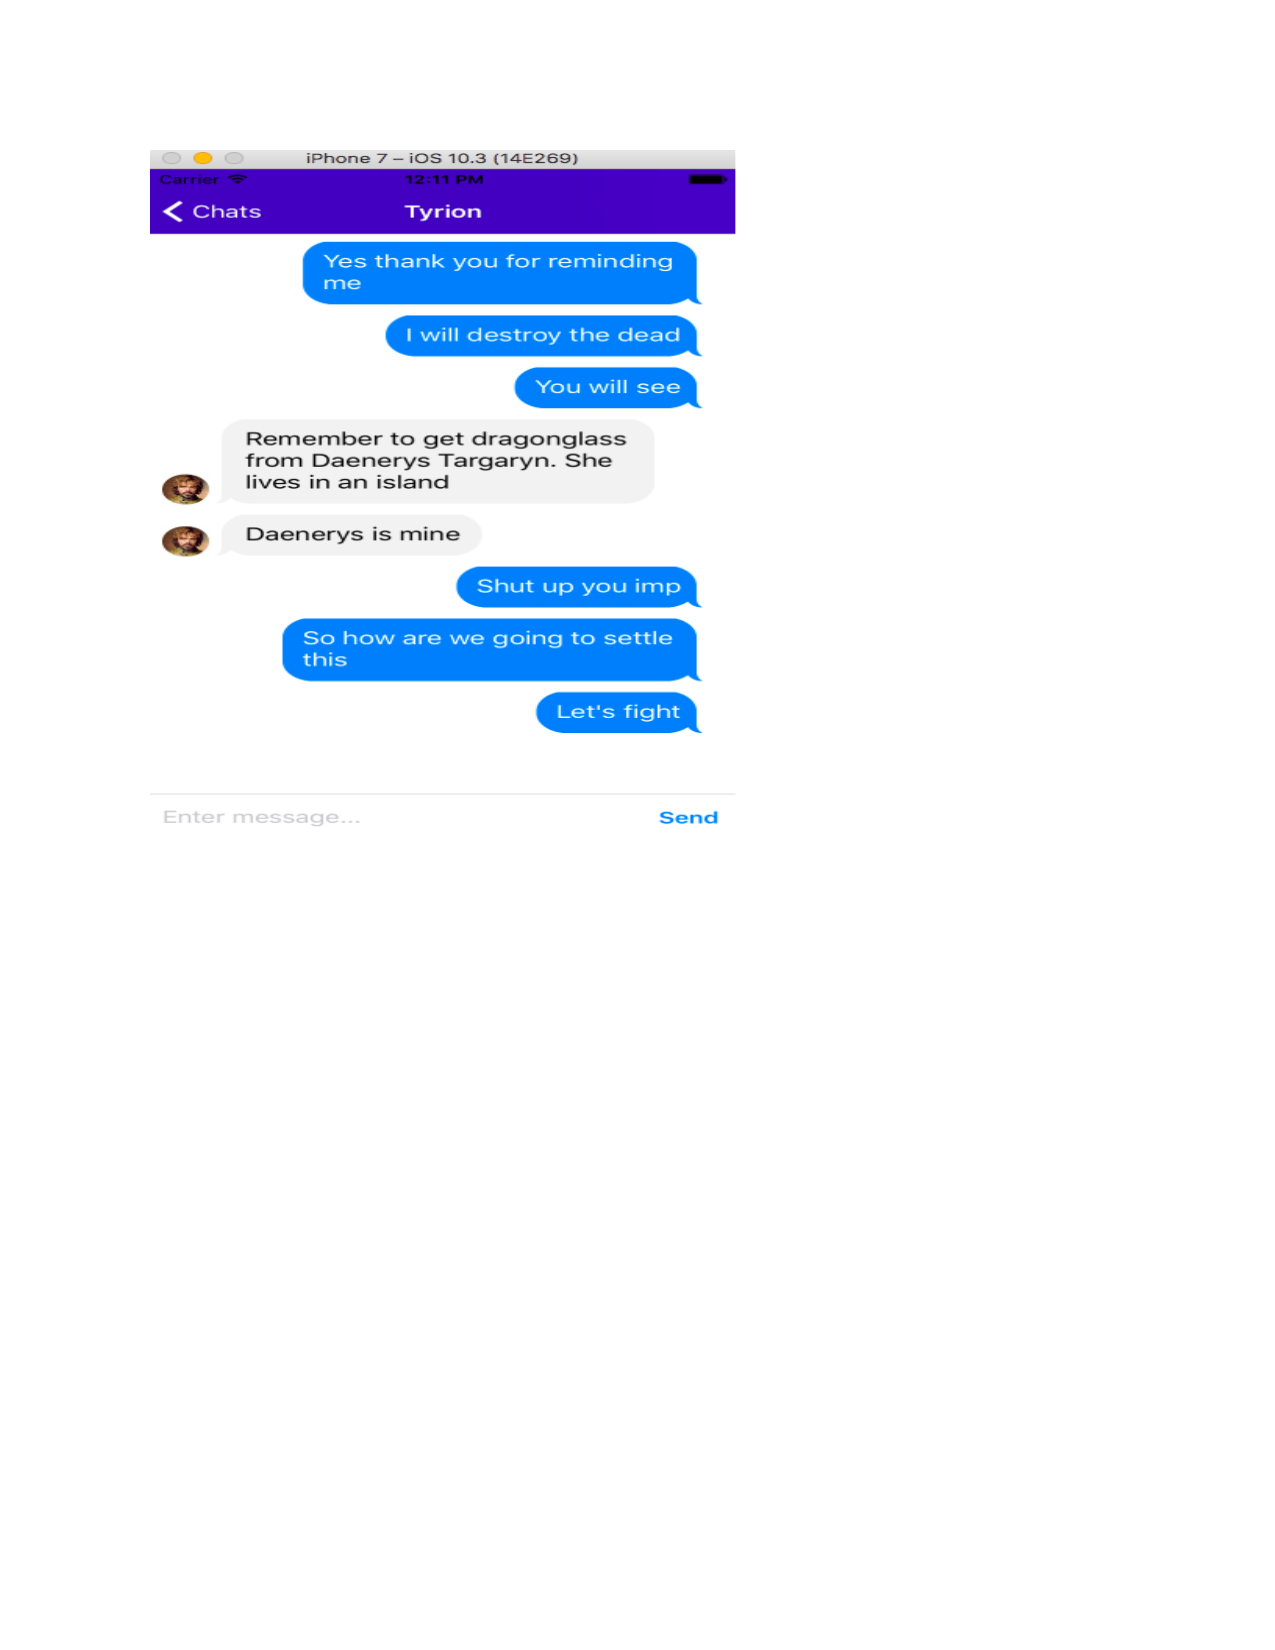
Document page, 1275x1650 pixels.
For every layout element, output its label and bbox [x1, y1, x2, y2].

picture [150, 150, 736, 842]
